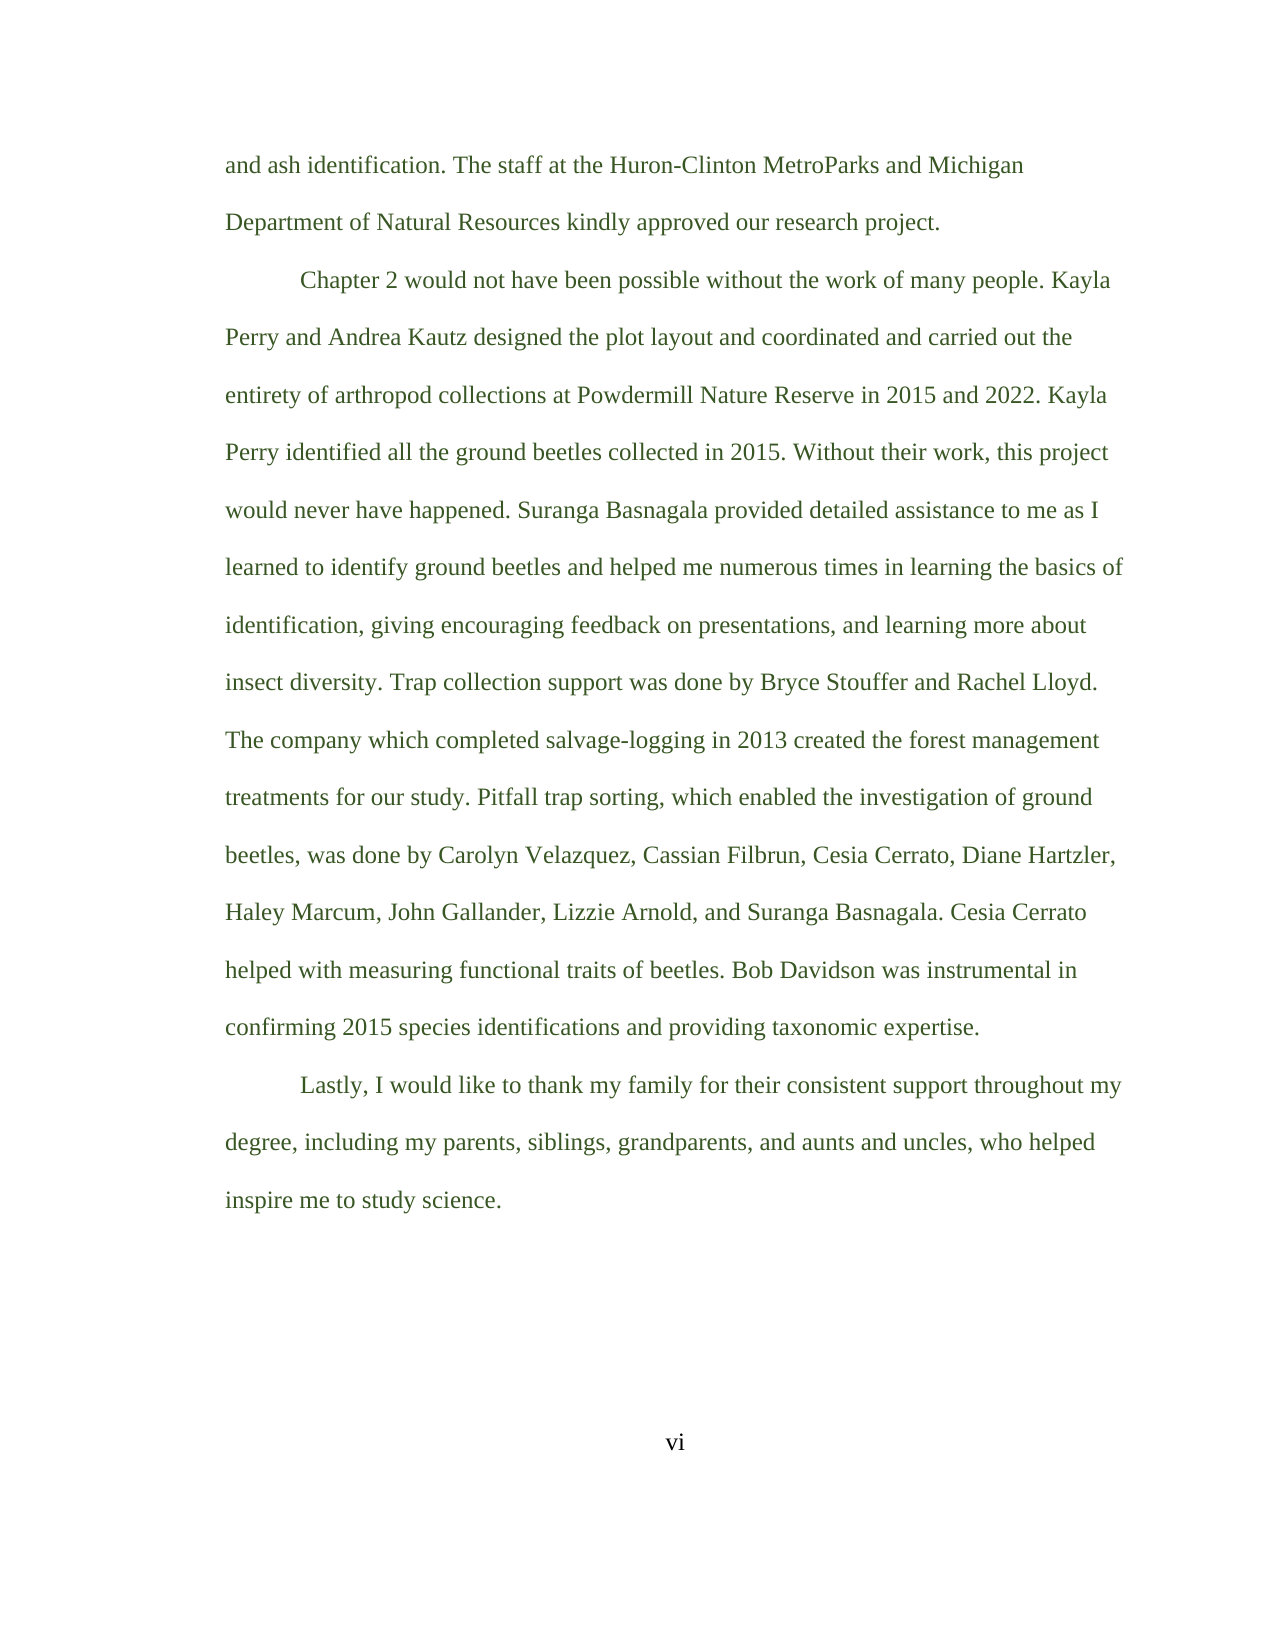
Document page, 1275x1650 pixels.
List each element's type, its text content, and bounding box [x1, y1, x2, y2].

text Lastly, I would like to thank my family for their consistent support throughout my degree, including my parents, siblings, grandparents, and aunts and uncles, who helped inspire me to study science. [225, 1070, 1125, 1214]
text Chapter 2 would not have been possible without the work of many people. Kayla Perry and Andrea Kautz designed the plot layout and coordinated and carried out the entirety of arthropod collections at Powdermill Nature Reserve in 2015 and 2022. Kayla Perry identified all the ground beetles collected in 2015. Without their work, this project would never have happened. Suranga Basnagala provided detailed assistance to me as I learned to identify ground beetles and helped me numerous times in learning the basics of identification, giving encouraging feedback on presentations, and learning more about insect diversity. Trap collection support was done by Bryce Stouffer and Rachel Lloyd. The company which completed salvage-logging in 2013 created the forest management treatments for our study. Pitfall trap sorting, which enabled the investigation of ground beetles, was done by Carolyn Velazquez, Cassian Filbrun, Cesia Cerrato, Diane Hartzler, Haley Marcum, John Gallander, Lizzie Arnold, and Suranga Basnagala. Cesia Cerrato helped with measuring functional traits of beetles. Bob Davidson was instrumental in confirming 2015 species identifications and providing taxonomic expertise. [225, 265, 1125, 1041]
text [225, 150, 1125, 236]
